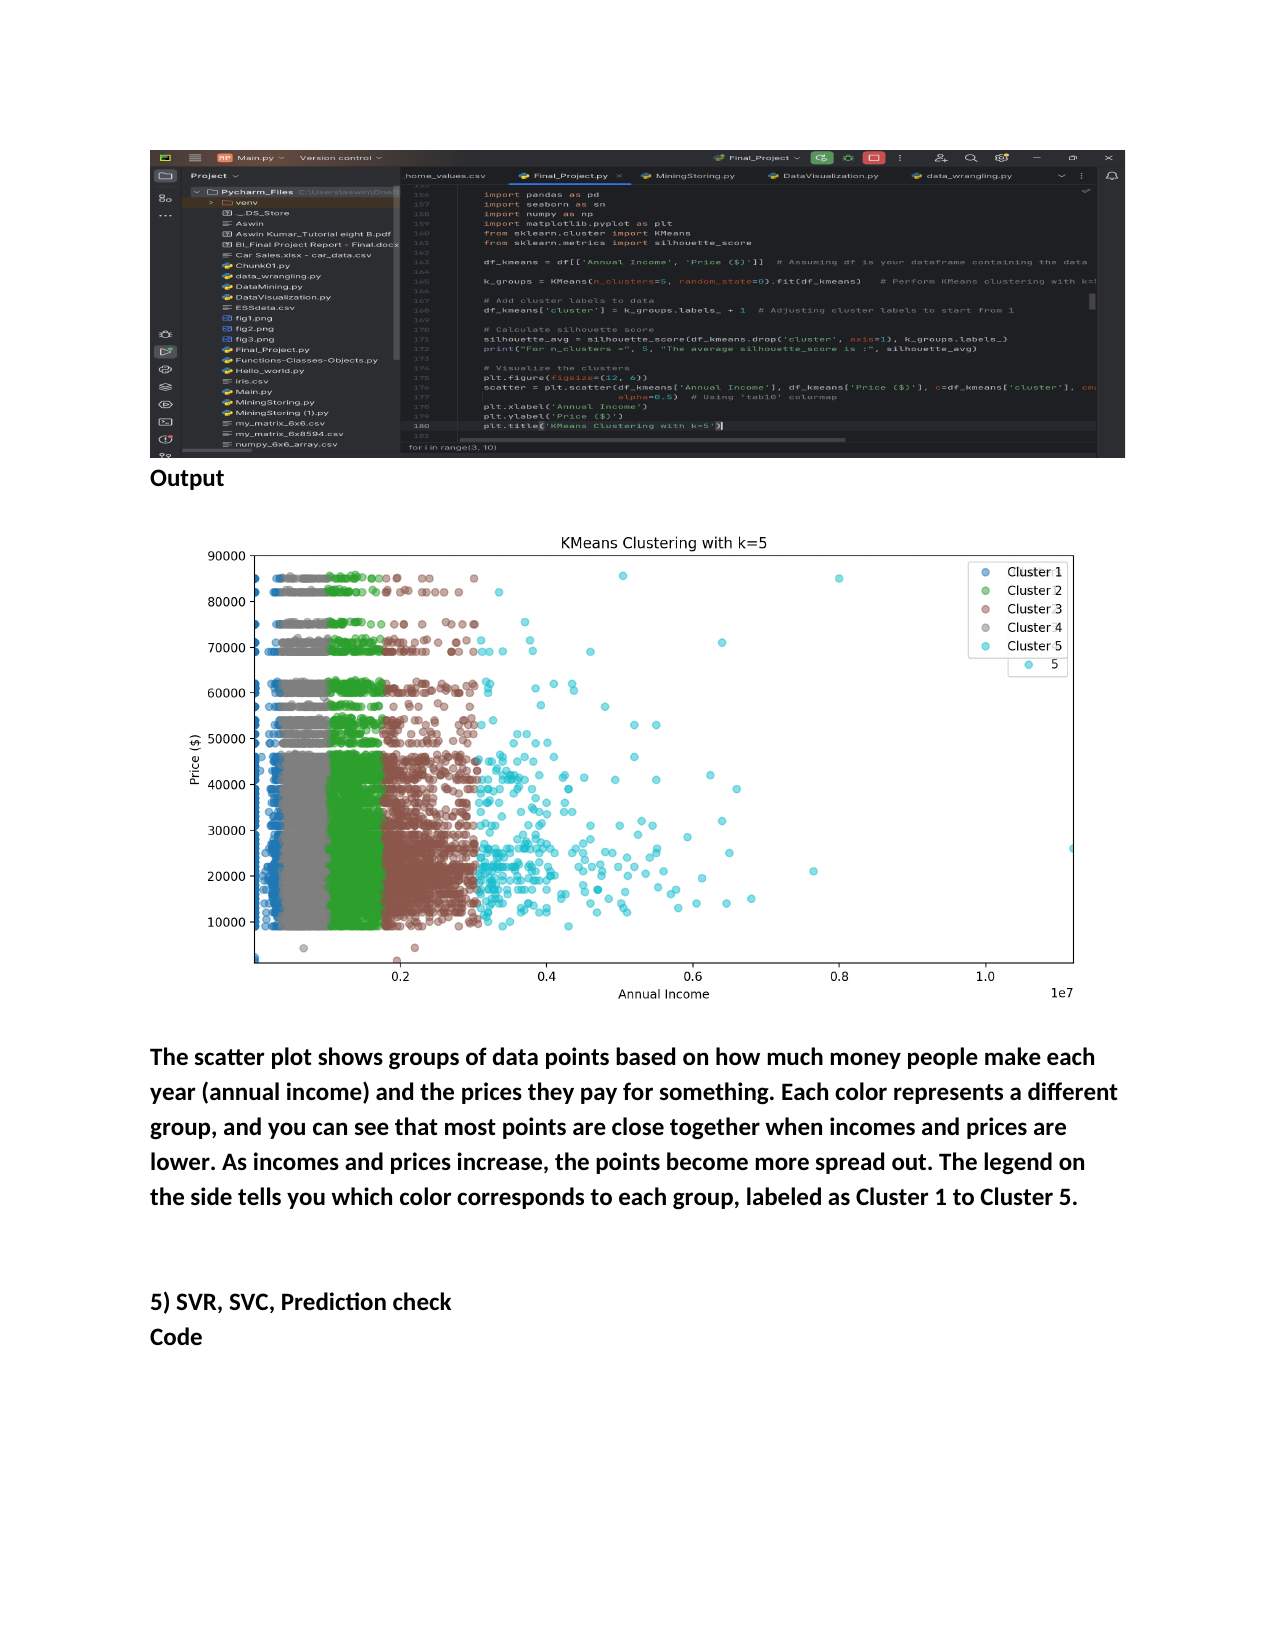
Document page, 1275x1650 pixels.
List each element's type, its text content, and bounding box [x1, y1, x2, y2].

text Output [150, 462, 1125, 492]
text Code [150, 1321, 1125, 1352]
picture [150, 150, 1125, 458]
text The scatter plot shows groups of data points based on how much money people make each year (annual income) and the prices they pay for something. Each color represents a different group, and you can see that most points are close together when incomes and prices are lower. As incomes and prices increase, the points become more spread out. The legend on the side tells you which color corresponds to each group, labeled as Cluster 1 to Cluster 5. [150, 1041, 1125, 1212]
picture [150, 496, 1125, 1005]
text 5) SVR, SVC, Prediction check [150, 1286, 1125, 1317]
